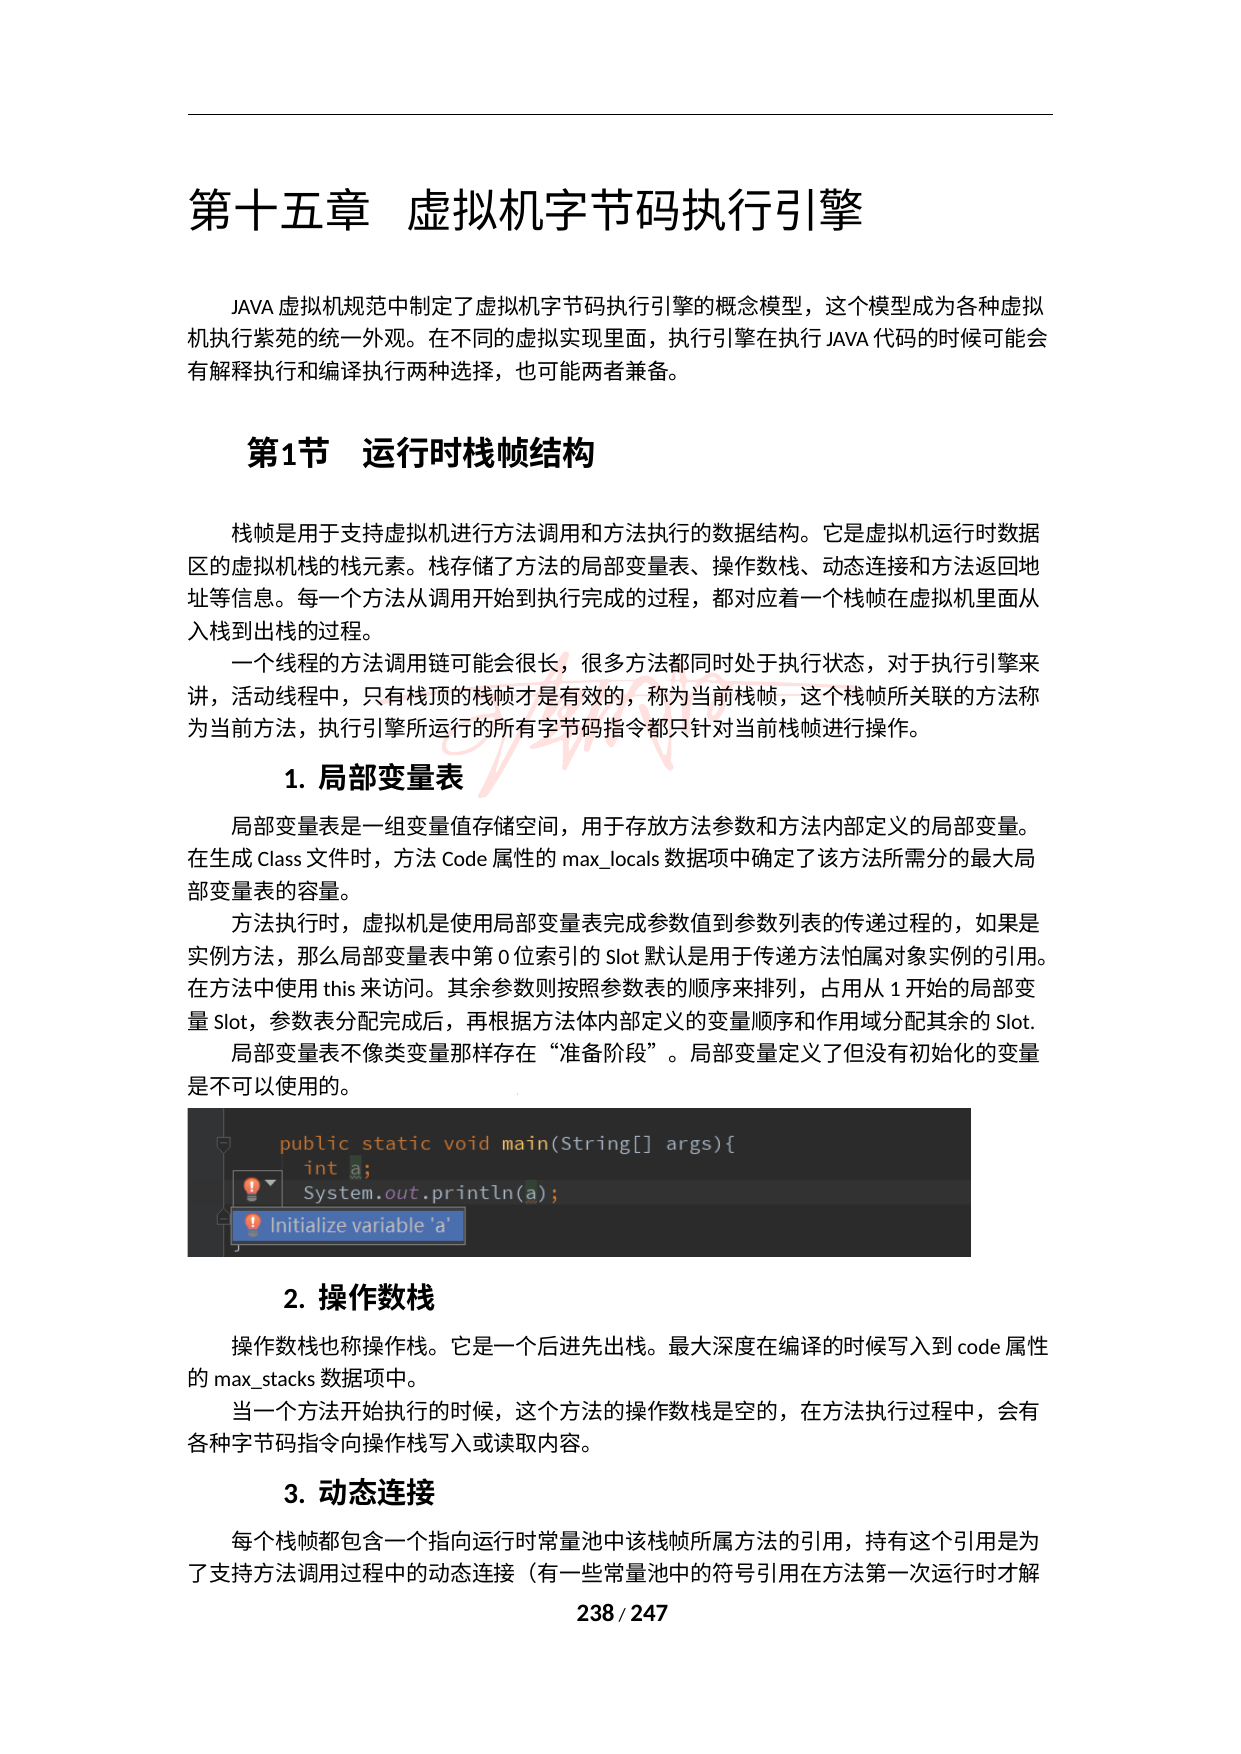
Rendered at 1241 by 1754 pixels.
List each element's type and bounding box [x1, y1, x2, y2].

picture [187, 1108, 971, 1257]
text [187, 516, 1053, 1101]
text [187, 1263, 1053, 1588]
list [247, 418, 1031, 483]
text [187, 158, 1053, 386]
